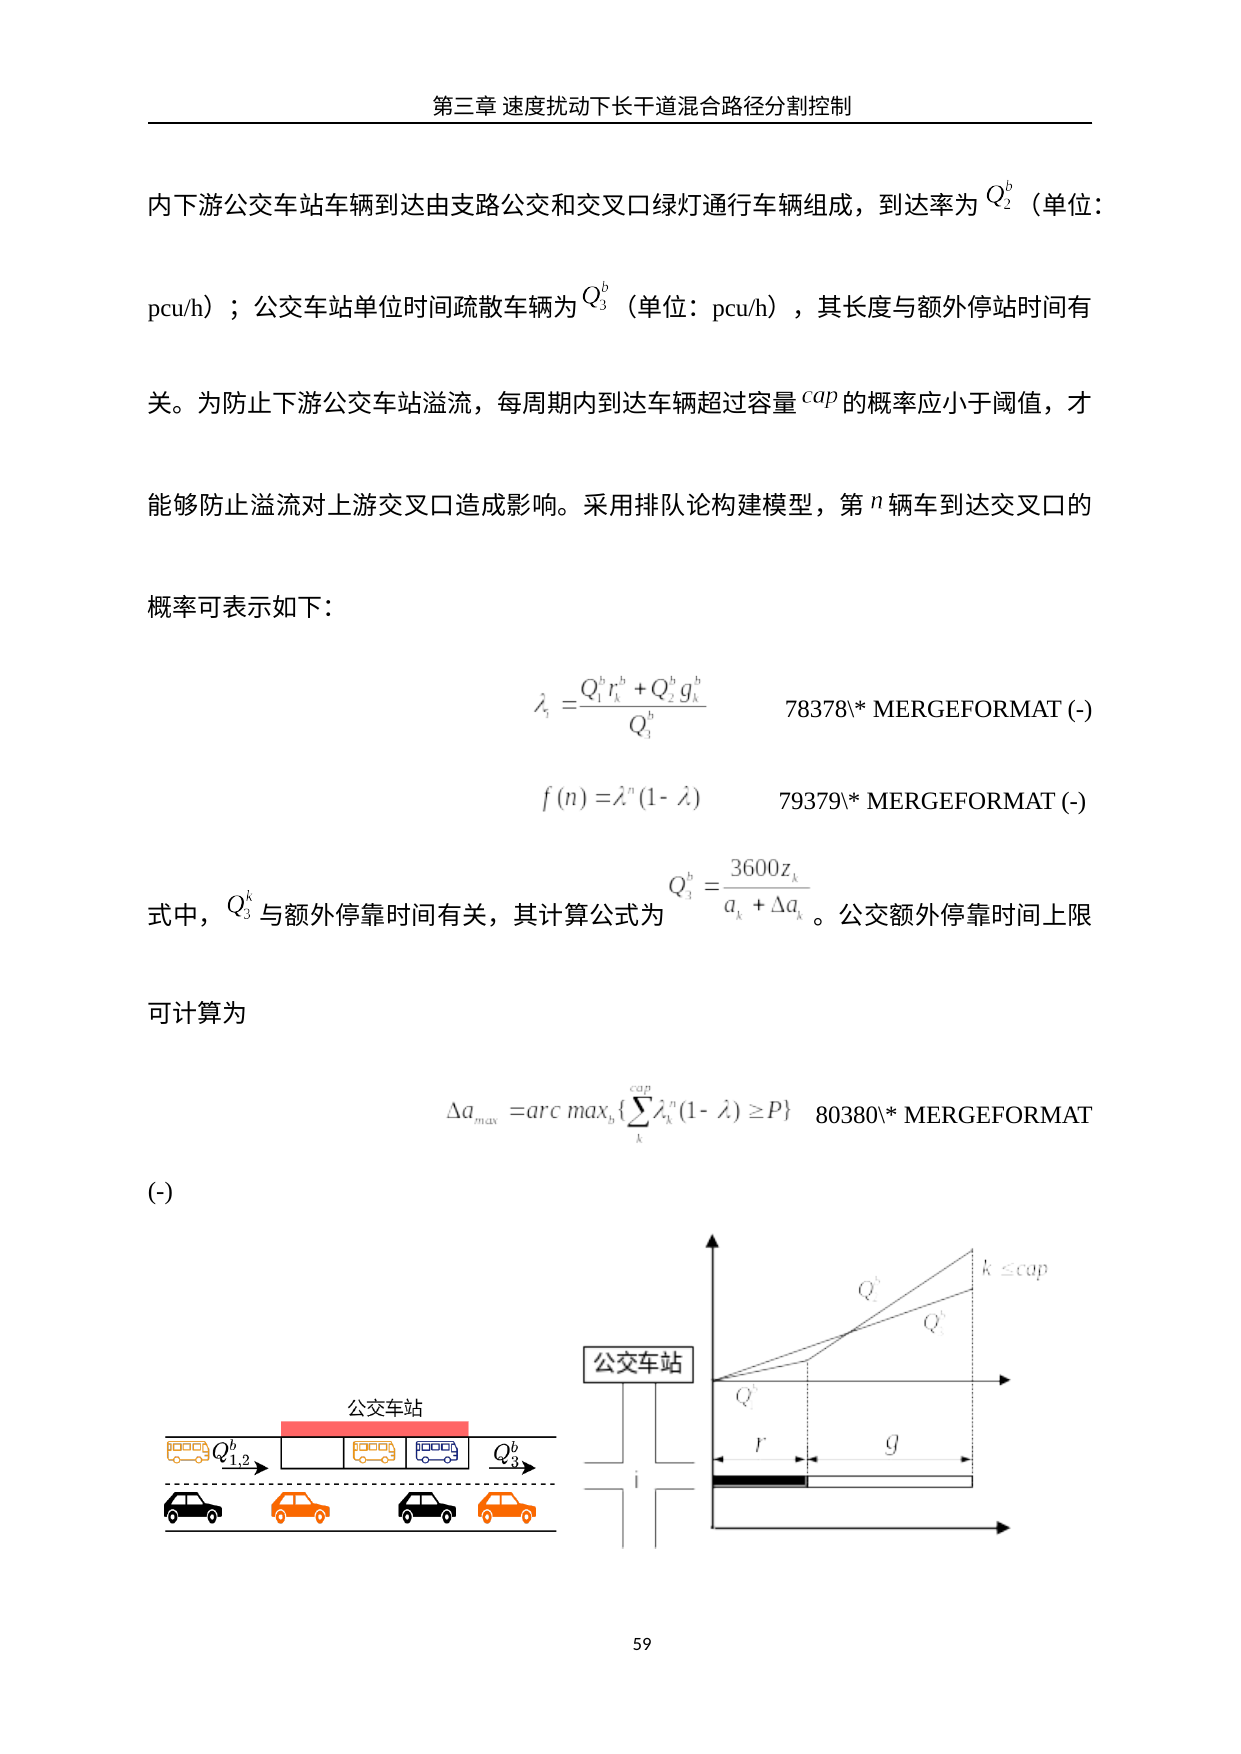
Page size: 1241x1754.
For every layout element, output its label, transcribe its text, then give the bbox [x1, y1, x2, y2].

text 式中，与额外停靠时间有关，其计算公式为。公交额外停靠时间上限可计算为 [148, 842, 1092, 1045]
picture [147, 1381, 574, 1549]
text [148, 164, 1092, 639]
